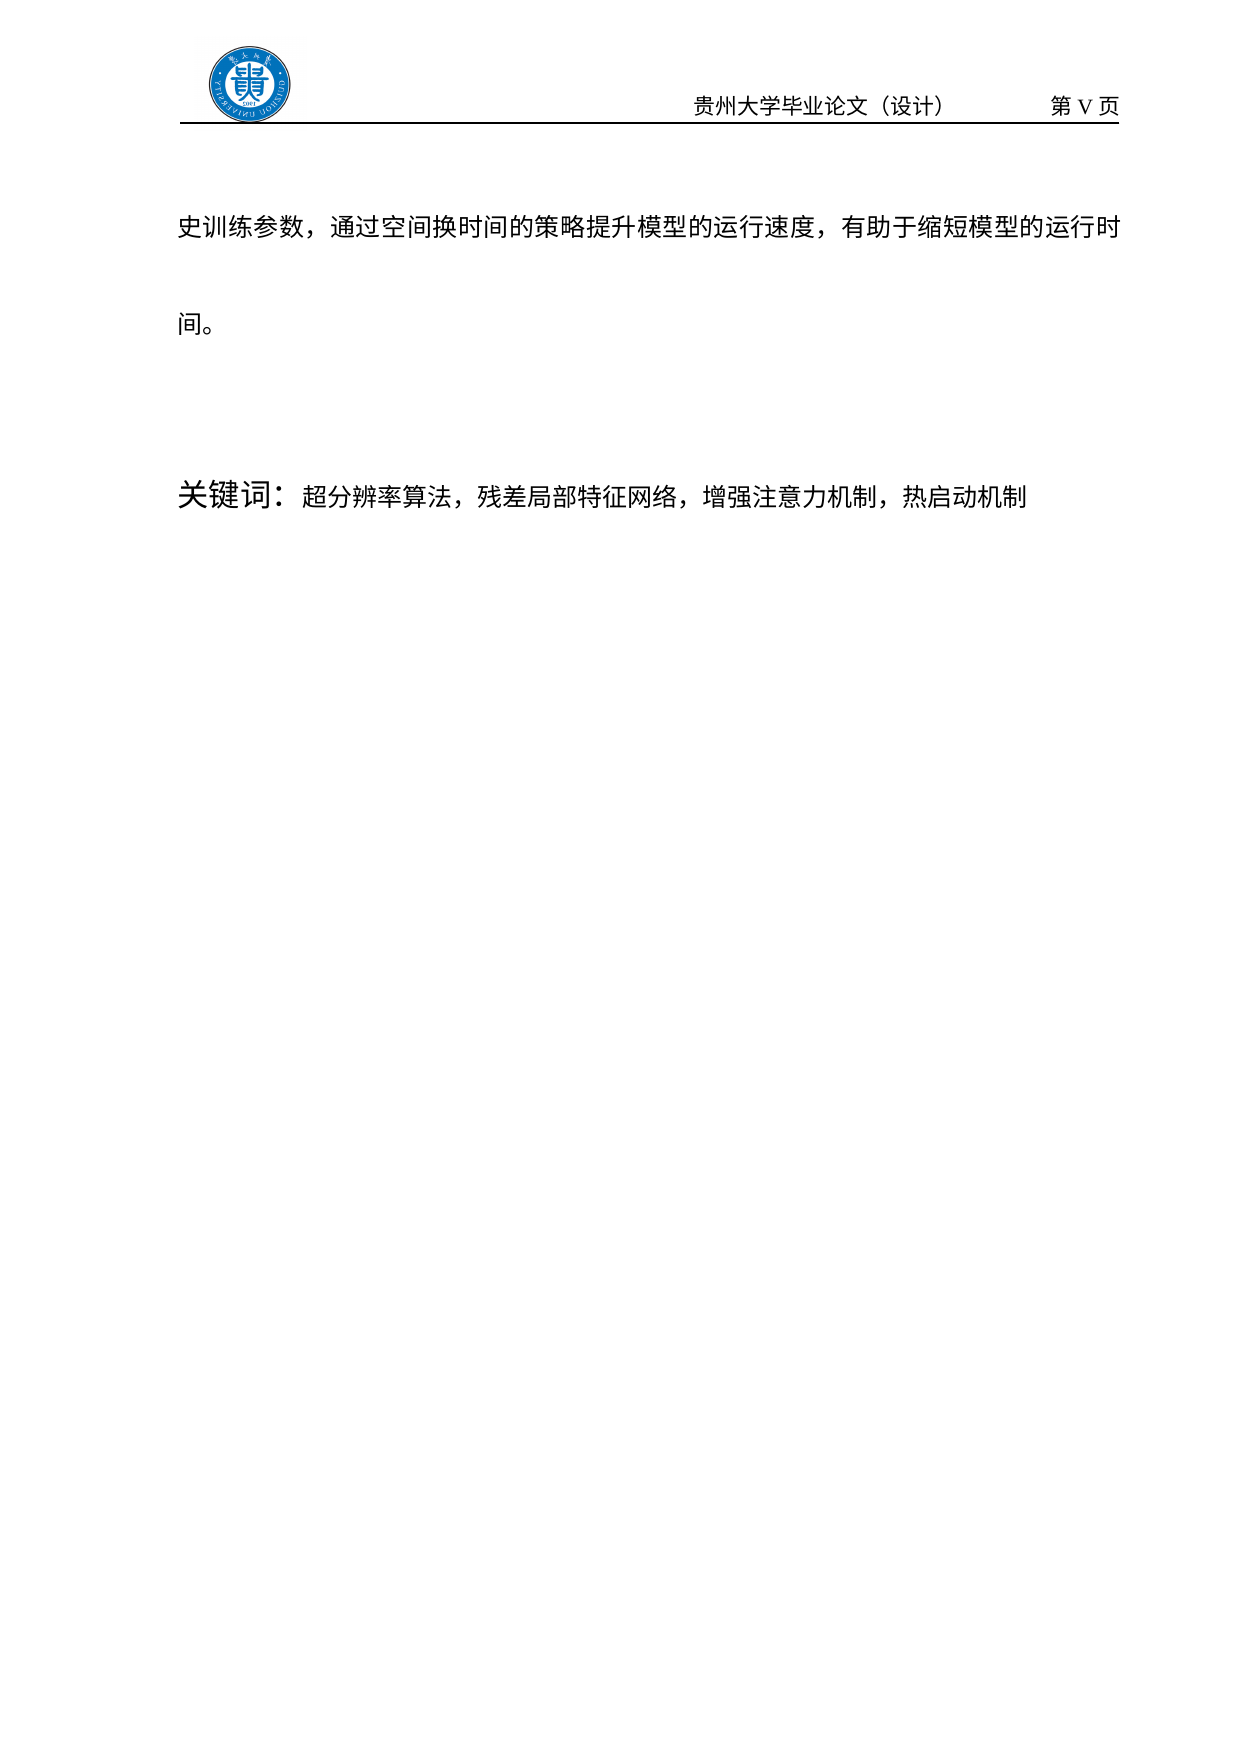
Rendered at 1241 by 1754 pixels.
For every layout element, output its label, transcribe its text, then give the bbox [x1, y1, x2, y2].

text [177, 193, 1122, 355]
text 关键词：超分辨率算法，残差局部特征网络，增强注意力机制，热启动机制 [177, 460, 1122, 525]
picture [194, 124, 307, 131]
picture [194, 36, 307, 122]
